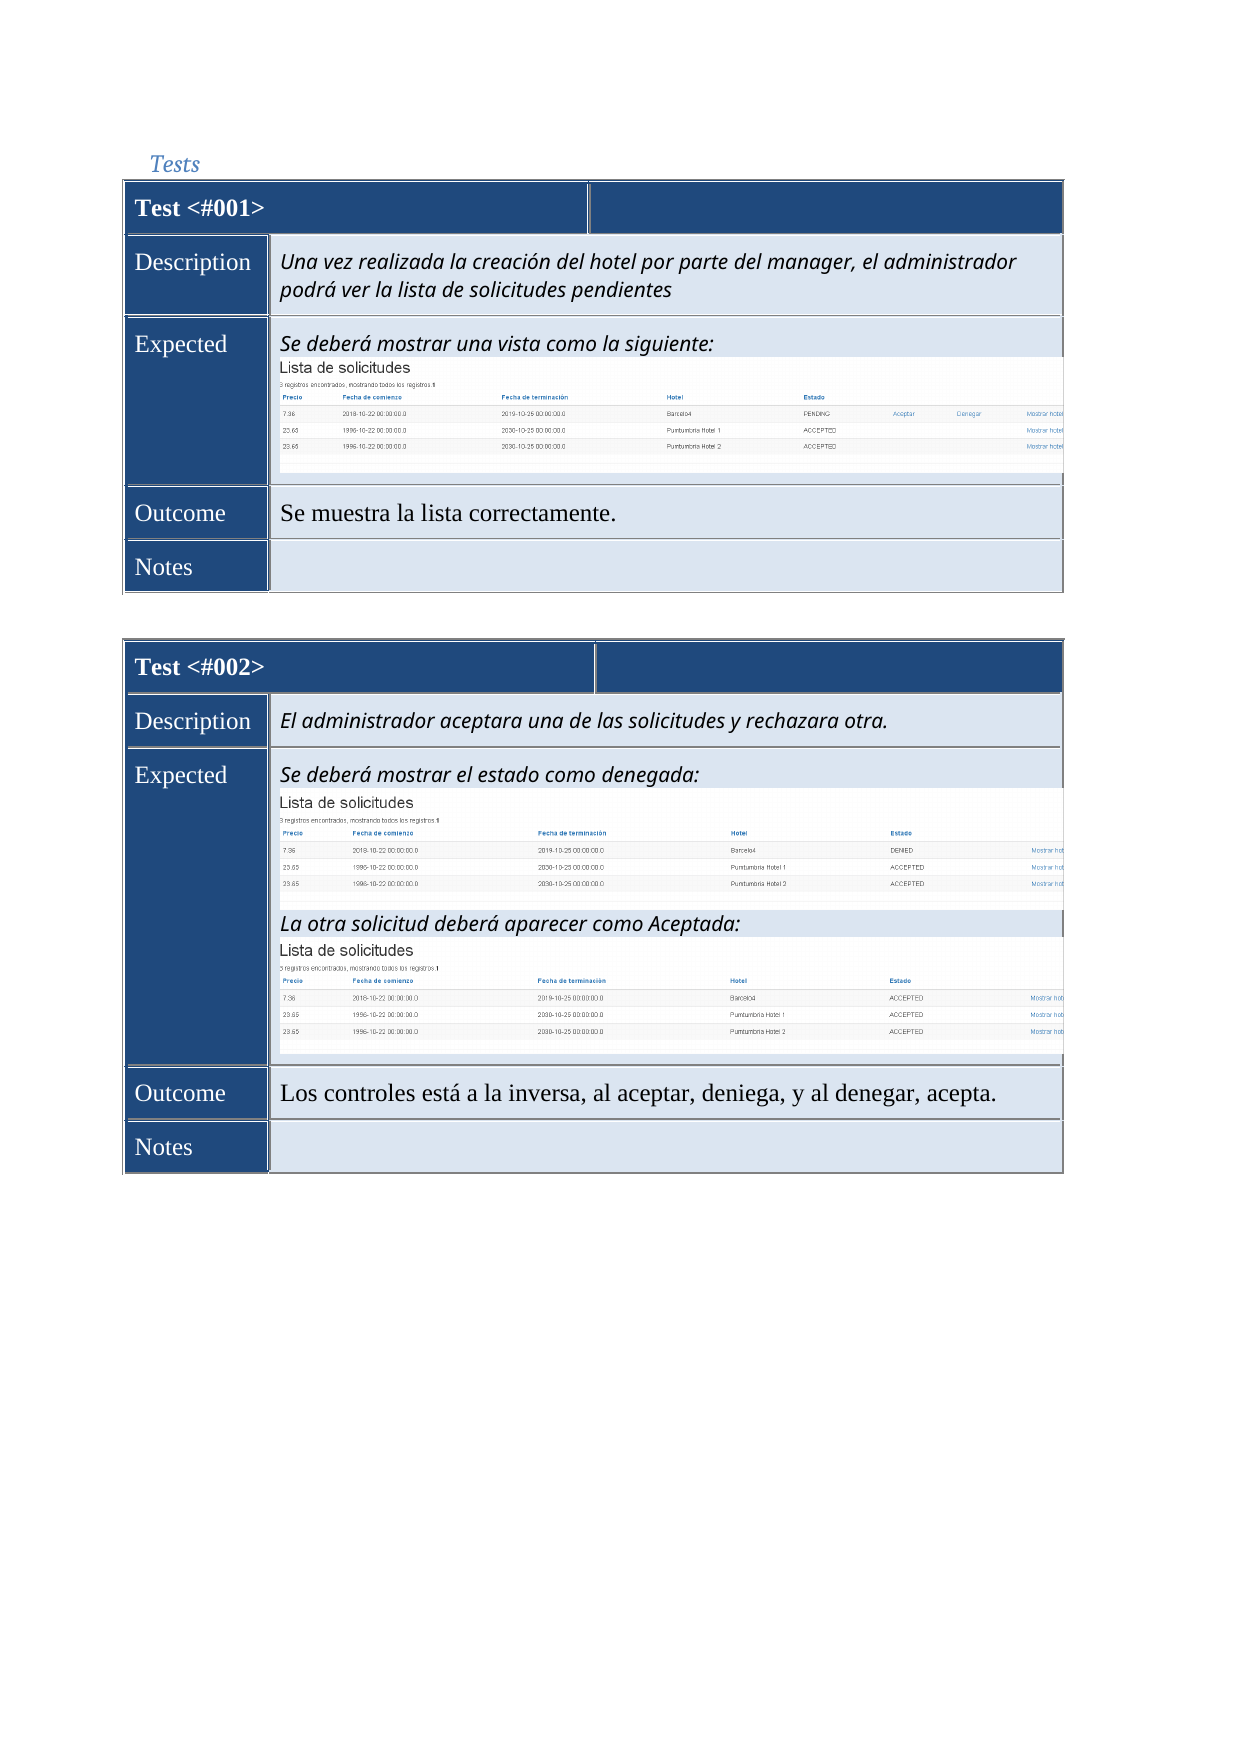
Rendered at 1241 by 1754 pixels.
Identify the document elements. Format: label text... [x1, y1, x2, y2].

table_cell Expected [125, 746, 267, 1064]
table_cell Una vez realizada la creación del hotel por parte del manager, el administrador podrá ver la lista de solicitudes pendientes [269, 233, 1064, 314]
table_cell Notes [125, 1118, 269, 1172]
text Tests [150, 150, 1090, 179]
table_cell Notes [124, 538, 269, 591]
picture [280, 937, 1064, 1054]
table_cell [269, 538, 1064, 591]
table_cell Outcome [124, 484, 269, 538]
table_cell Description [125, 692, 267, 746]
table_cell El administrador aceptara una de las solicitudes y rechazara otra. [271, 692, 1062, 746]
table_cell Expected [125, 315, 267, 484]
table_cell Se muestra la lista correctamente. [269, 484, 1064, 538]
picture [280, 788, 1064, 910]
table_header Test <#001> [124, 180, 589, 233]
table_cell Se deberá mostrar una vista como la siguiente: [271, 315, 1063, 484]
table_header [595, 642, 1062, 692]
table_cell Se deberá mostrar el estado como denegada: La otra solicitud deberá aparecer como Aceptada: [271, 746, 1062, 1064]
table_header Test <#002> [125, 642, 595, 692]
table_header [589, 182, 1062, 233]
picture [280, 357, 1064, 473]
table_cell Los controles está a la inversa, al aceptar, deniega, y al denegar, acepta. [271, 1064, 1063, 1118]
table_cell Outcome [125, 1064, 267, 1118]
table_cell Description [124, 233, 269, 314]
table_cell [269, 1118, 1063, 1172]
